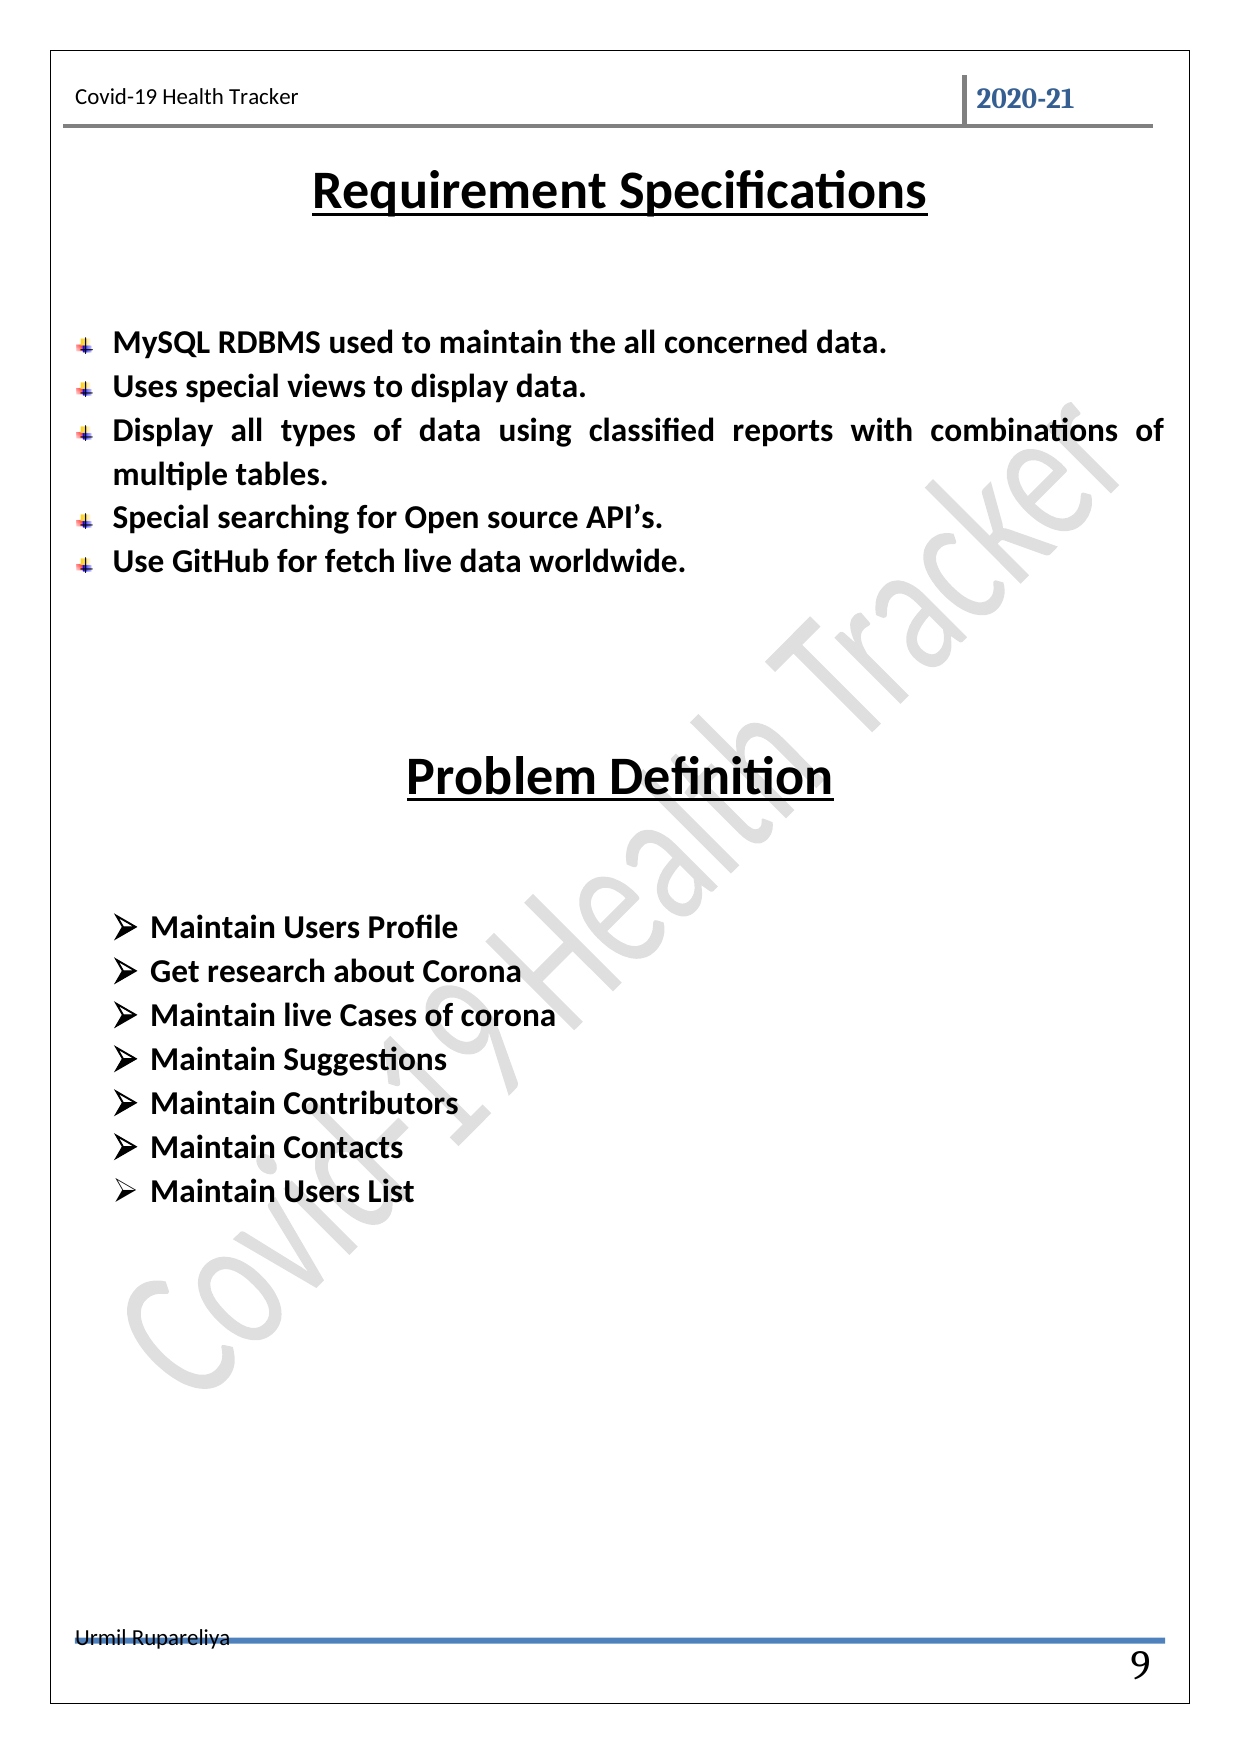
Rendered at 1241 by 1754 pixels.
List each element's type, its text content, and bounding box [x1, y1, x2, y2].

list Get research about Corona [112, 950, 1165, 991]
text Requirement Specifications [75, 156, 1165, 222]
list Special searching for Open source API’s. [75, 497, 1165, 537]
picture [76, 336, 93, 354]
list Maintain Contacts [112, 1126, 1165, 1167]
list Maintain Users List [112, 1170, 1165, 1211]
list MySQL RDBMS used to maintain the all concerned data. [75, 321, 1165, 361]
list Use GitHub for fetch live data worldwide. [75, 541, 1165, 581]
list Maintain Suggestions [112, 1038, 1165, 1079]
picture [76, 512, 93, 529]
list Uses special views to display data. [75, 365, 1165, 405]
picture [76, 424, 93, 441]
list Maintain Contributors [112, 1082, 1165, 1123]
picture [76, 556, 93, 573]
list Maintain Users Profile [112, 906, 1165, 947]
picture [76, 380, 93, 397]
list Display all types of data using classified reports with combinations of multiple tables. [75, 409, 1165, 493]
list Maintain live Cases of corona [112, 994, 1165, 1035]
text Problem Definition [75, 742, 1165, 808]
